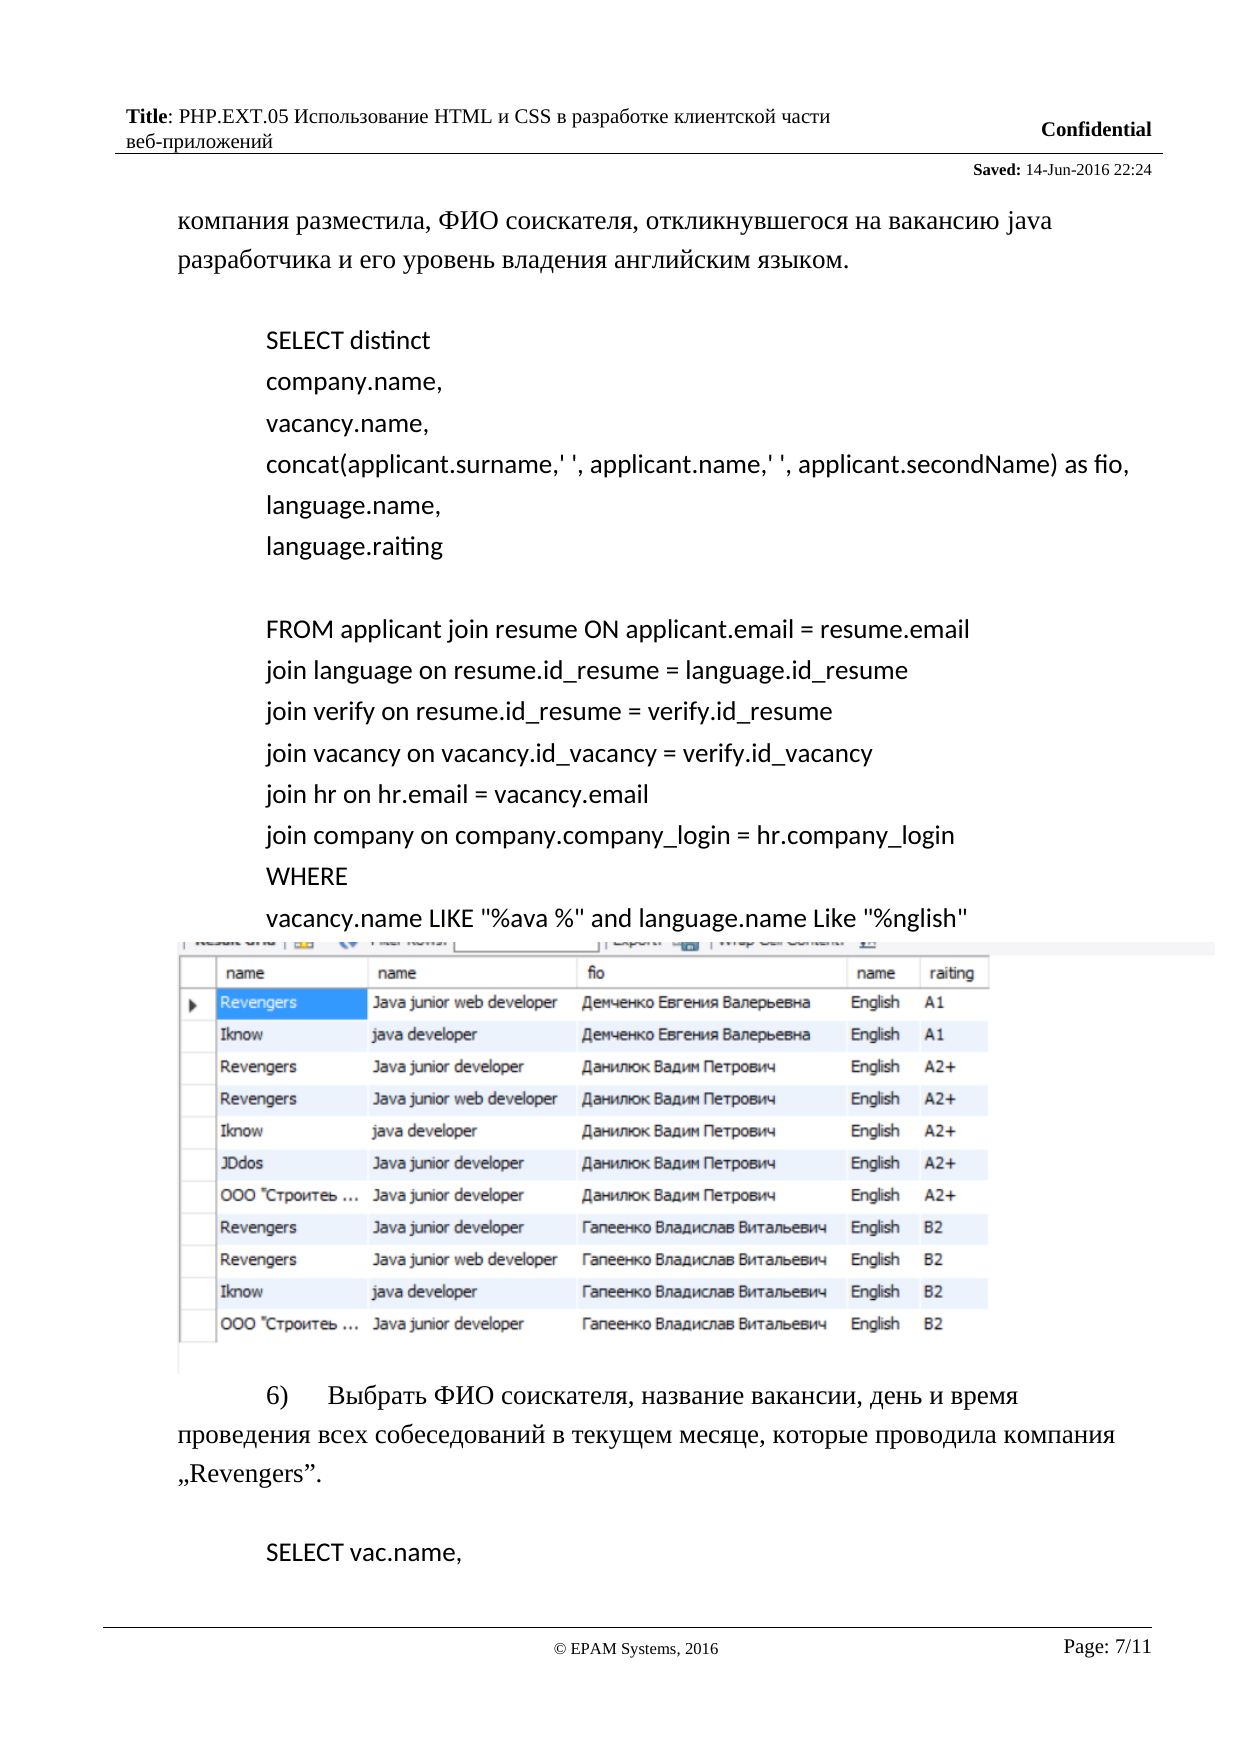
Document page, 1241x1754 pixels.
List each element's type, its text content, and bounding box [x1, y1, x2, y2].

text vacancy.name, [177, 406, 1152, 439]
text concat(applicant.surname,' ', applicant.name,' ', applicant.secondName) as fio, [177, 447, 1152, 480]
text company.name, [177, 364, 1152, 398]
text join vacancy on vacancy.id_vacancy = verify.id_vacancy [177, 736, 1152, 769]
text language.raiting [177, 529, 1152, 563]
list SELECT vac.name, [177, 1535, 1152, 1568]
text FROM applicant join resume ON applicant.email = resume.email [177, 612, 1152, 645]
text join company on company.company_login = hr.company_login [177, 818, 1152, 851]
picture [177, 942, 1215, 1374]
text WHERE [177, 859, 1152, 893]
text SELECT distinct [177, 323, 1152, 356]
text join verify on resume.id_resume = verify.id_resume [177, 694, 1152, 728]
text join hr on hr.email = vacancy.email [177, 777, 1152, 810]
list Выбрать ФИО соискателя, название вакансии, день и время проведения всех собеседований в текущем месяце, которые проводила компания „Revengers”. [177, 1379, 1152, 1488]
text vacancy.name LIKE "%ava %" and language.name Like "%nglish" [177, 901, 1152, 934]
text join language on resume.id_resume = language.id_resume [177, 653, 1152, 686]
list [177, 204, 1152, 274]
text language.name, [177, 488, 1152, 521]
